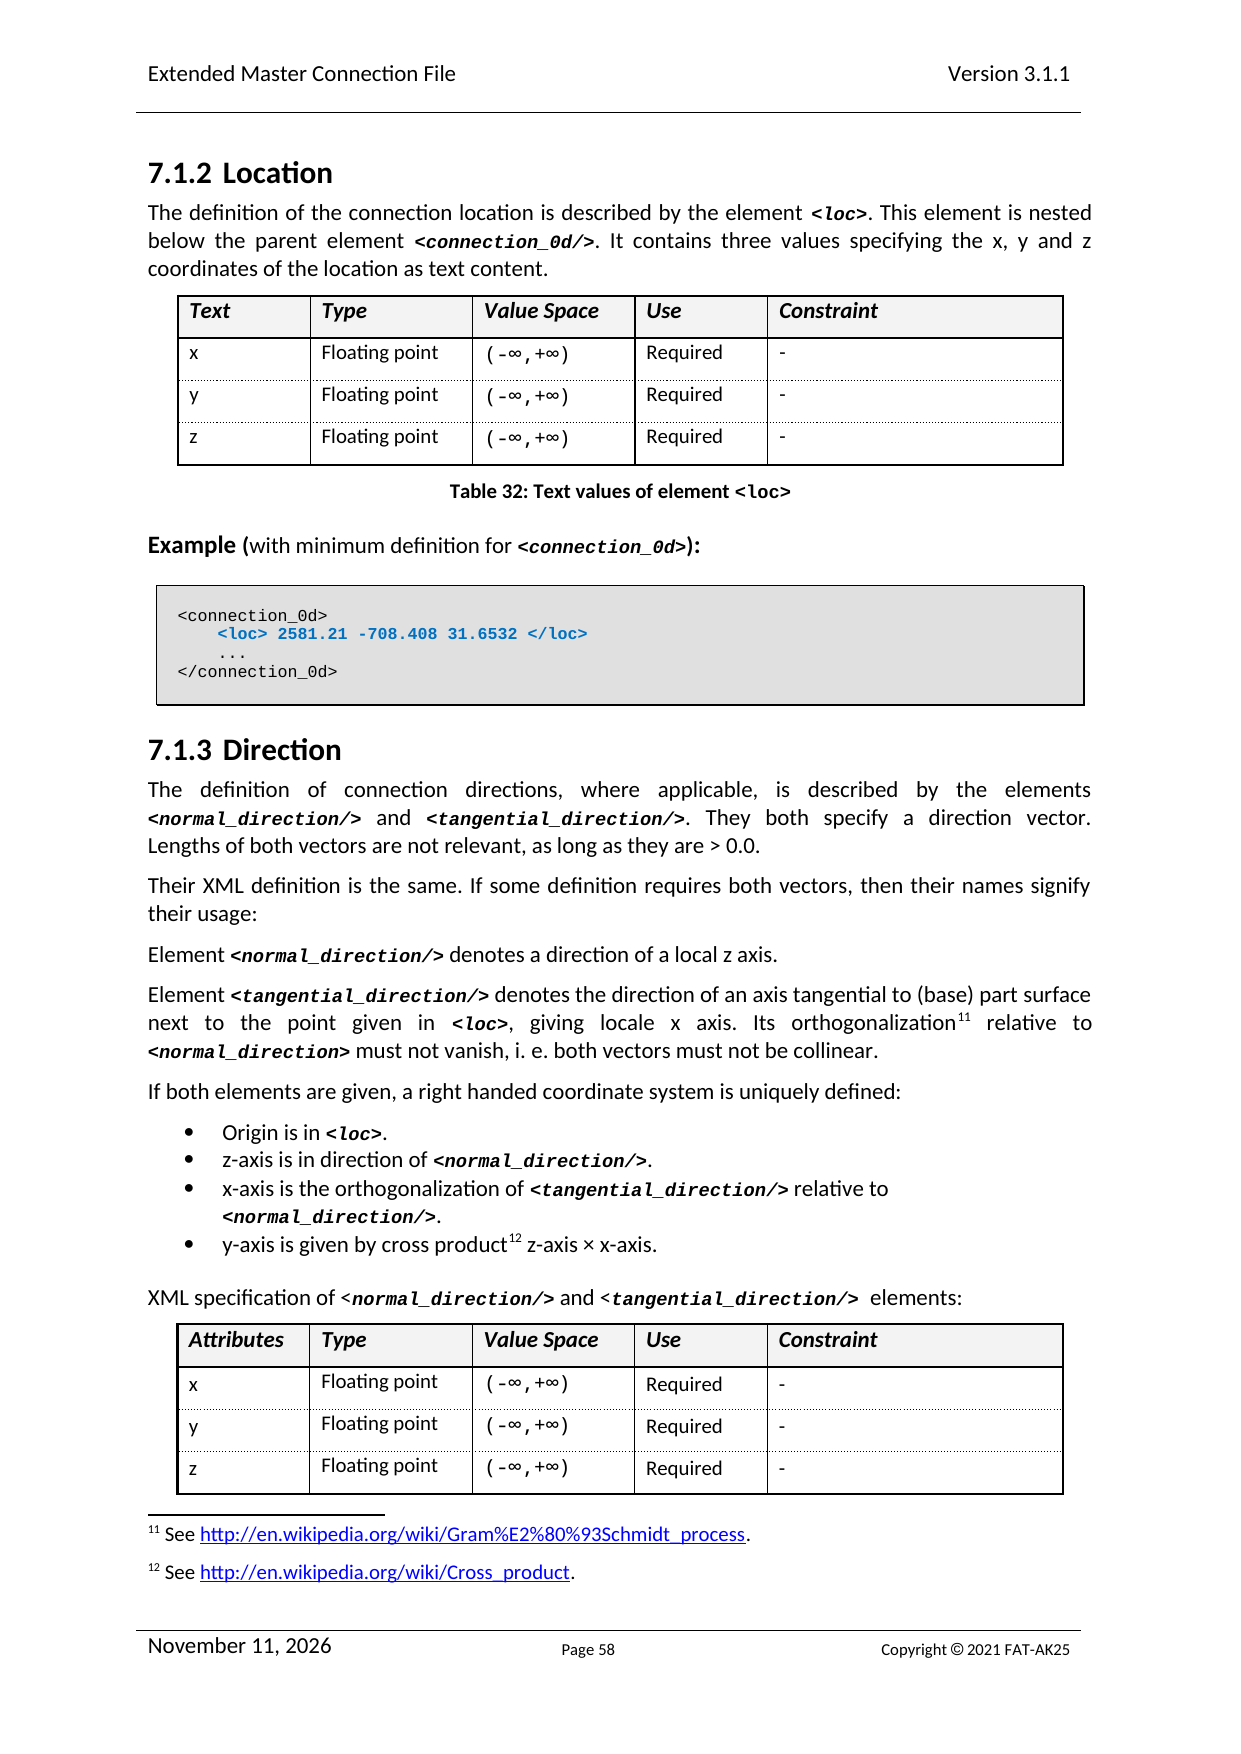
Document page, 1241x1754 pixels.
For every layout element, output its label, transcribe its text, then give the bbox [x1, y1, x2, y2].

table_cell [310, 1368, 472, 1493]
text <connection_0d> [157, 604, 1083, 623]
text Example (with minimum definition for <connection_0d>): [148, 529, 1092, 560]
text </connection_0d> [157, 661, 1083, 679]
text Their XML definition is the same. If some definition requires both vectors, then their names signify their usage: [148, 871, 1092, 927]
text XML specification of <normal_direction/> and <tangential_direction/> elements: [148, 1283, 1092, 1311]
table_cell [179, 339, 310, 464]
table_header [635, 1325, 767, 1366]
list y-axis is given by cross product z-axis × x-axis. [185, 1230, 1092, 1258]
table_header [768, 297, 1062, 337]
list Origin is in <loc>. [185, 1118, 1092, 1146]
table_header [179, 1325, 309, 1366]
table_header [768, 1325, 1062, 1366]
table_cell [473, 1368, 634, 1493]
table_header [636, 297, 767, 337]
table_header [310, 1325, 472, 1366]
list x-axis is the orthogonalization of <tangential_direction/> relative to <normal_direction/>. [185, 1174, 1092, 1230]
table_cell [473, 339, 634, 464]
list z-axis is in direction of <normal_direction/>. [185, 1146, 1092, 1174]
text Element <normal_direction/> denotes a direction of a local z axis. [148, 940, 1092, 968]
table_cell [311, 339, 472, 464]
text The definition of the connection location is described by the element <loc>. This element is nested below the parent element <connection_0d/>. It contains three values specifying the x, y and z coordinates of the location as text content. [148, 198, 1092, 282]
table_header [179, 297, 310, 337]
text The definition of connection directions, where applicable, is described by the elements <normal_direction/> and <tangential_direction/>. They both specify a direction vector. Lengths of both vectors are not relevant, as long as they are > 0.0. [148, 775, 1092, 859]
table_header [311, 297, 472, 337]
text <loc> 2581.21 -708.408 31.6532 </loc> [157, 623, 1083, 642]
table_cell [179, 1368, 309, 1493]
subtitle Direction [148, 731, 1092, 769]
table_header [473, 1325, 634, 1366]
text Table 32: Text values of element <loc> [148, 479, 1092, 504]
text ... [157, 642, 1083, 661]
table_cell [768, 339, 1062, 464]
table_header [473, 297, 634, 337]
text Element <tangential_direction/> denotes the direction of an axis tangential to (base) part surface next to the point given in <loc>, giving locale x axis. Its orthogonalization relative to <normal_direction> must not vanish, i. e. both vectors must not be collinear. [148, 981, 1092, 1064]
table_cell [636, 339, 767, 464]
text If both elements are given, a right handed coordinate system is uniquely defined: [148, 1077, 1092, 1105]
subtitle Location [148, 154, 1092, 192]
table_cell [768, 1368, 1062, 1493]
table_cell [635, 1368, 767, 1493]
